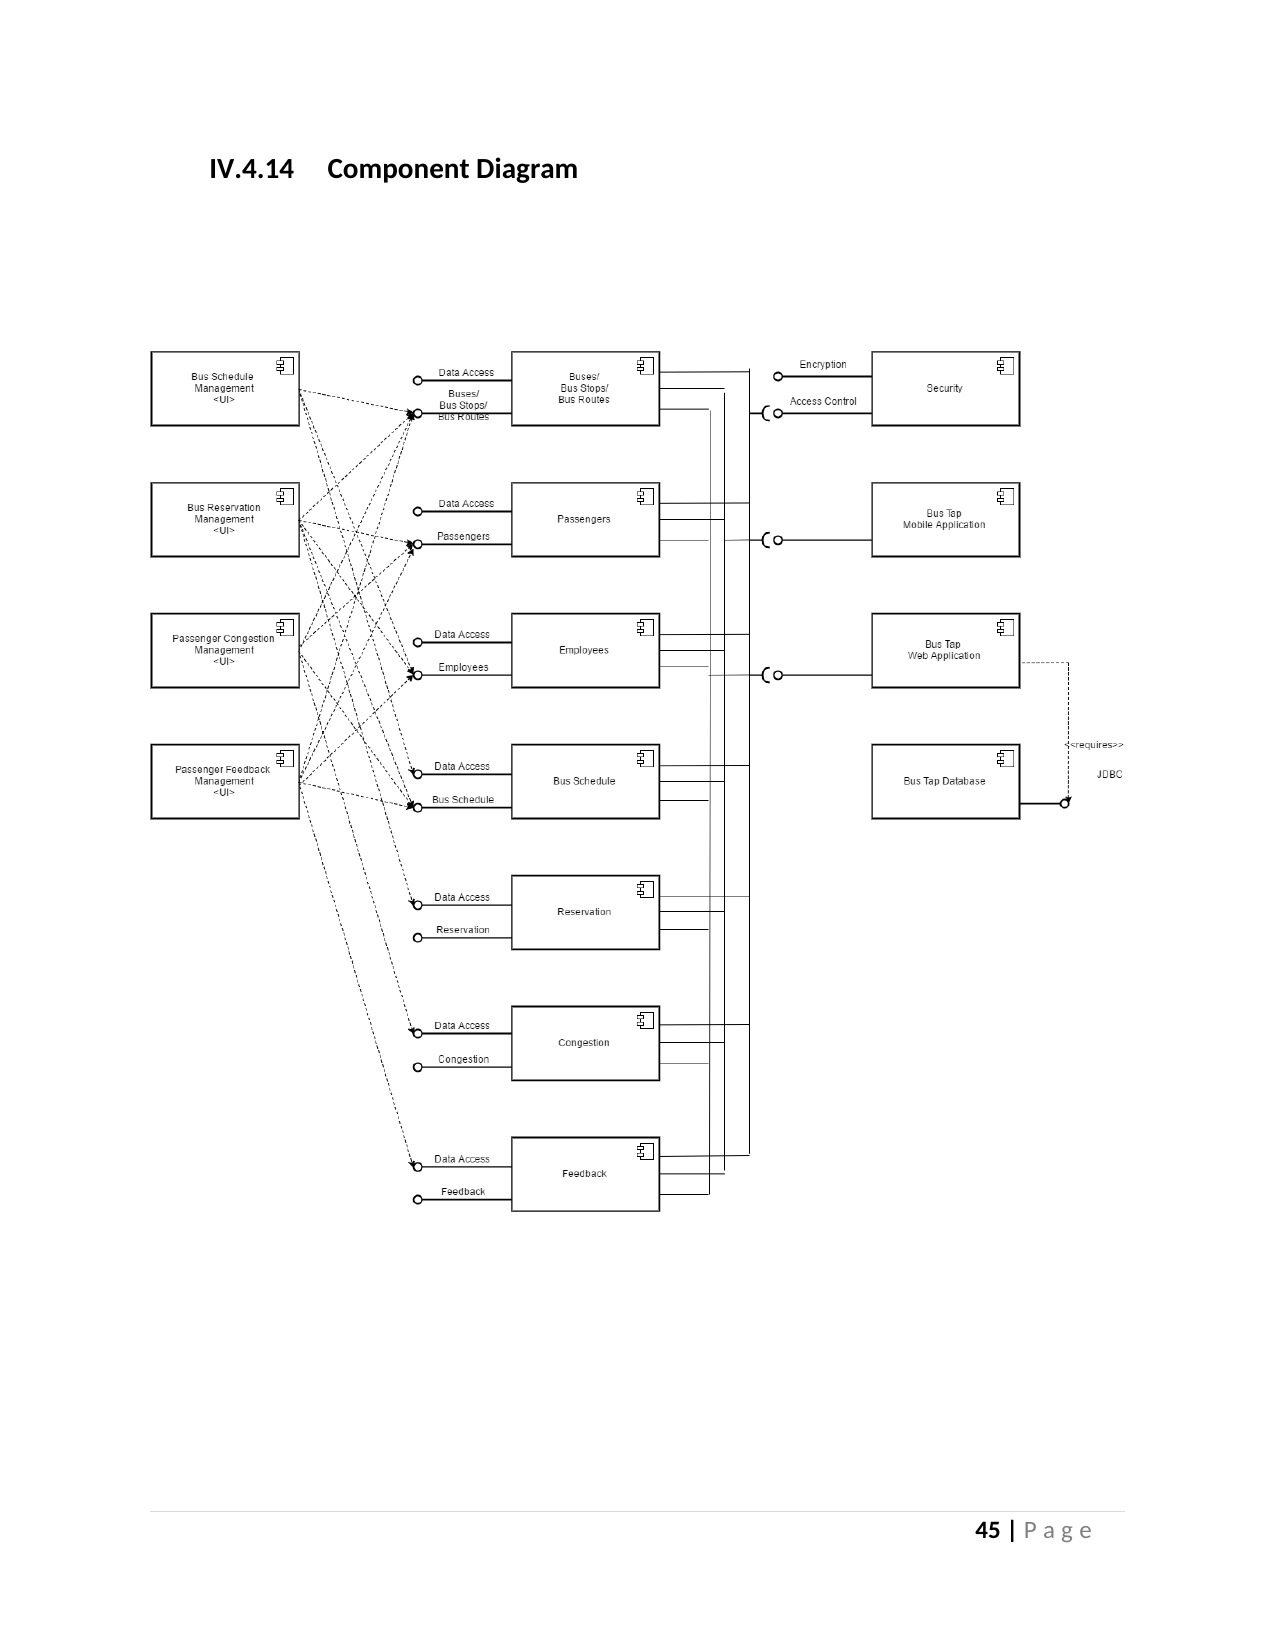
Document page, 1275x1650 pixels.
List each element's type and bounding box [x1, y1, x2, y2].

picture [150, 338, 1125, 1212]
